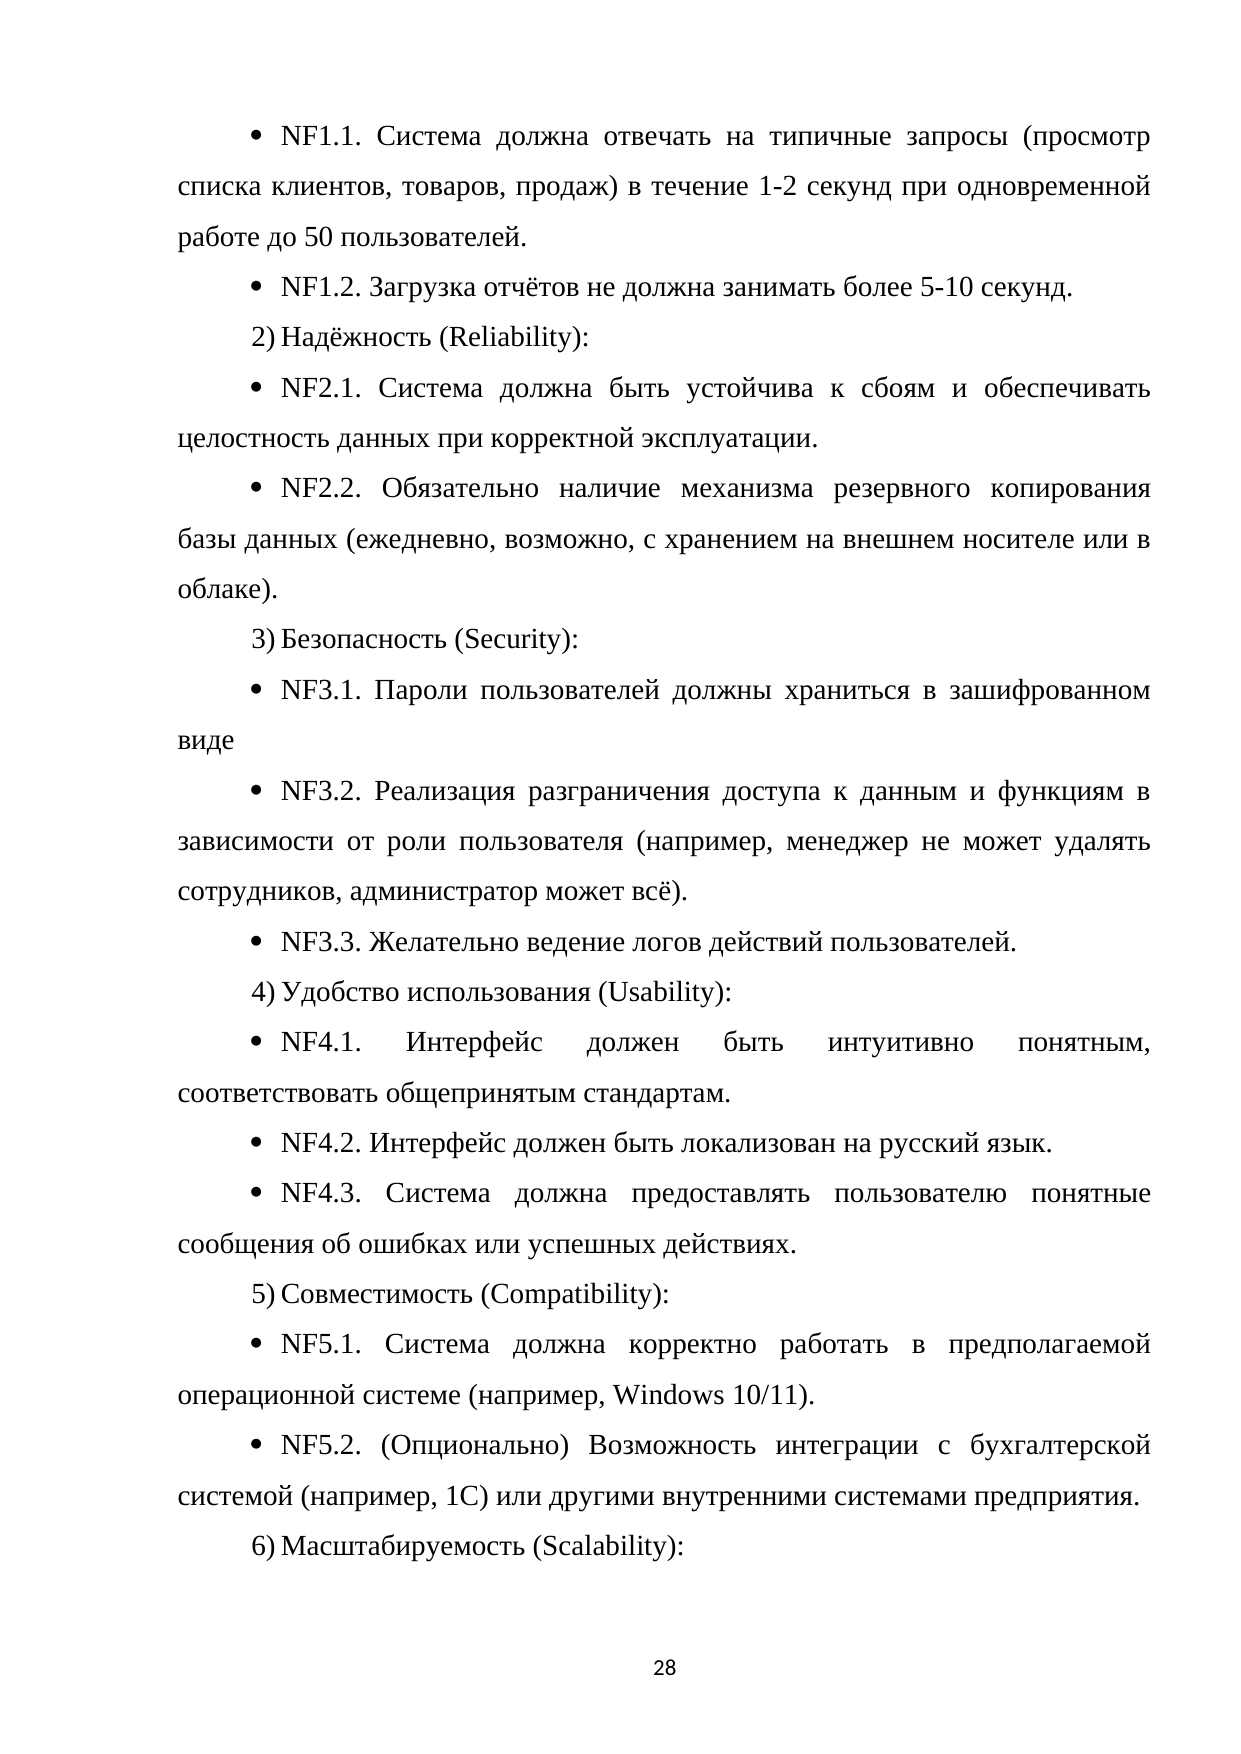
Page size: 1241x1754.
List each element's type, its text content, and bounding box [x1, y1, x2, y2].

list NF2.2. Обязательно наличие механизма резервного копирования базы данных (ежедневно, возможно, с хранением на внешнем носителе или в облаке). [177, 471, 1152, 605]
list NF3.2. Реализация разграничения доступа к данным и функциям в зависимости от роли пользователя (например, менеджер не может удалять сотрудников, администратор может всё). [177, 773, 1152, 907]
list NF3.1. Пароли пользователей должны храниться в зашифрованном виде [177, 672, 1152, 756]
list Удобство использования (Usability): [177, 974, 1152, 1008]
list Надёжность (Reliability): [177, 319, 1152, 353]
list NF1.2. Загрузка отчётов не должна занимать более 5-10 секунд. [177, 269, 1152, 303]
list Масштабируемость (Scalability): [177, 1528, 1152, 1562]
list NF4.1. Интерфейс должен быть интуитивно понятным, соответствовать общепринятым стандартам. [177, 1024, 1152, 1108]
list NF5.1. Система должна корректно работать в предполагаемой операционной системе (например, Windows 10/11). [177, 1327, 1152, 1411]
list NF2.1. Система должна быть устойчива к сбоям и обеспечивать целостность данных при корректной эксплуатации. [177, 370, 1152, 454]
list NF3.3. Желательно ведение логов действий пользователей. [177, 924, 1152, 957]
list NF5.2. (Опционально) Возможность интеграции с бухгалтерской системой (например, 1С) или другими внутренними системами предприятия. [177, 1427, 1152, 1511]
list NF4.3. Система должна предоставлять пользователю понятные сообщения об ошибках или успешных действиях. [177, 1176, 1152, 1259]
list Безопасность (Security): [177, 622, 1152, 655]
list NF4.2. Интерфейс должен быть локализован на русский язык. [177, 1125, 1152, 1159]
list NF1.1. Система должна отвечать на типичные запросы (просмотр списка клиентов, товаров, продаж) в течение 1-2 секунд при одновременной работе до 50 пользователей. [177, 118, 1152, 252]
list Совместимость (Compatibility): [177, 1276, 1152, 1310]
